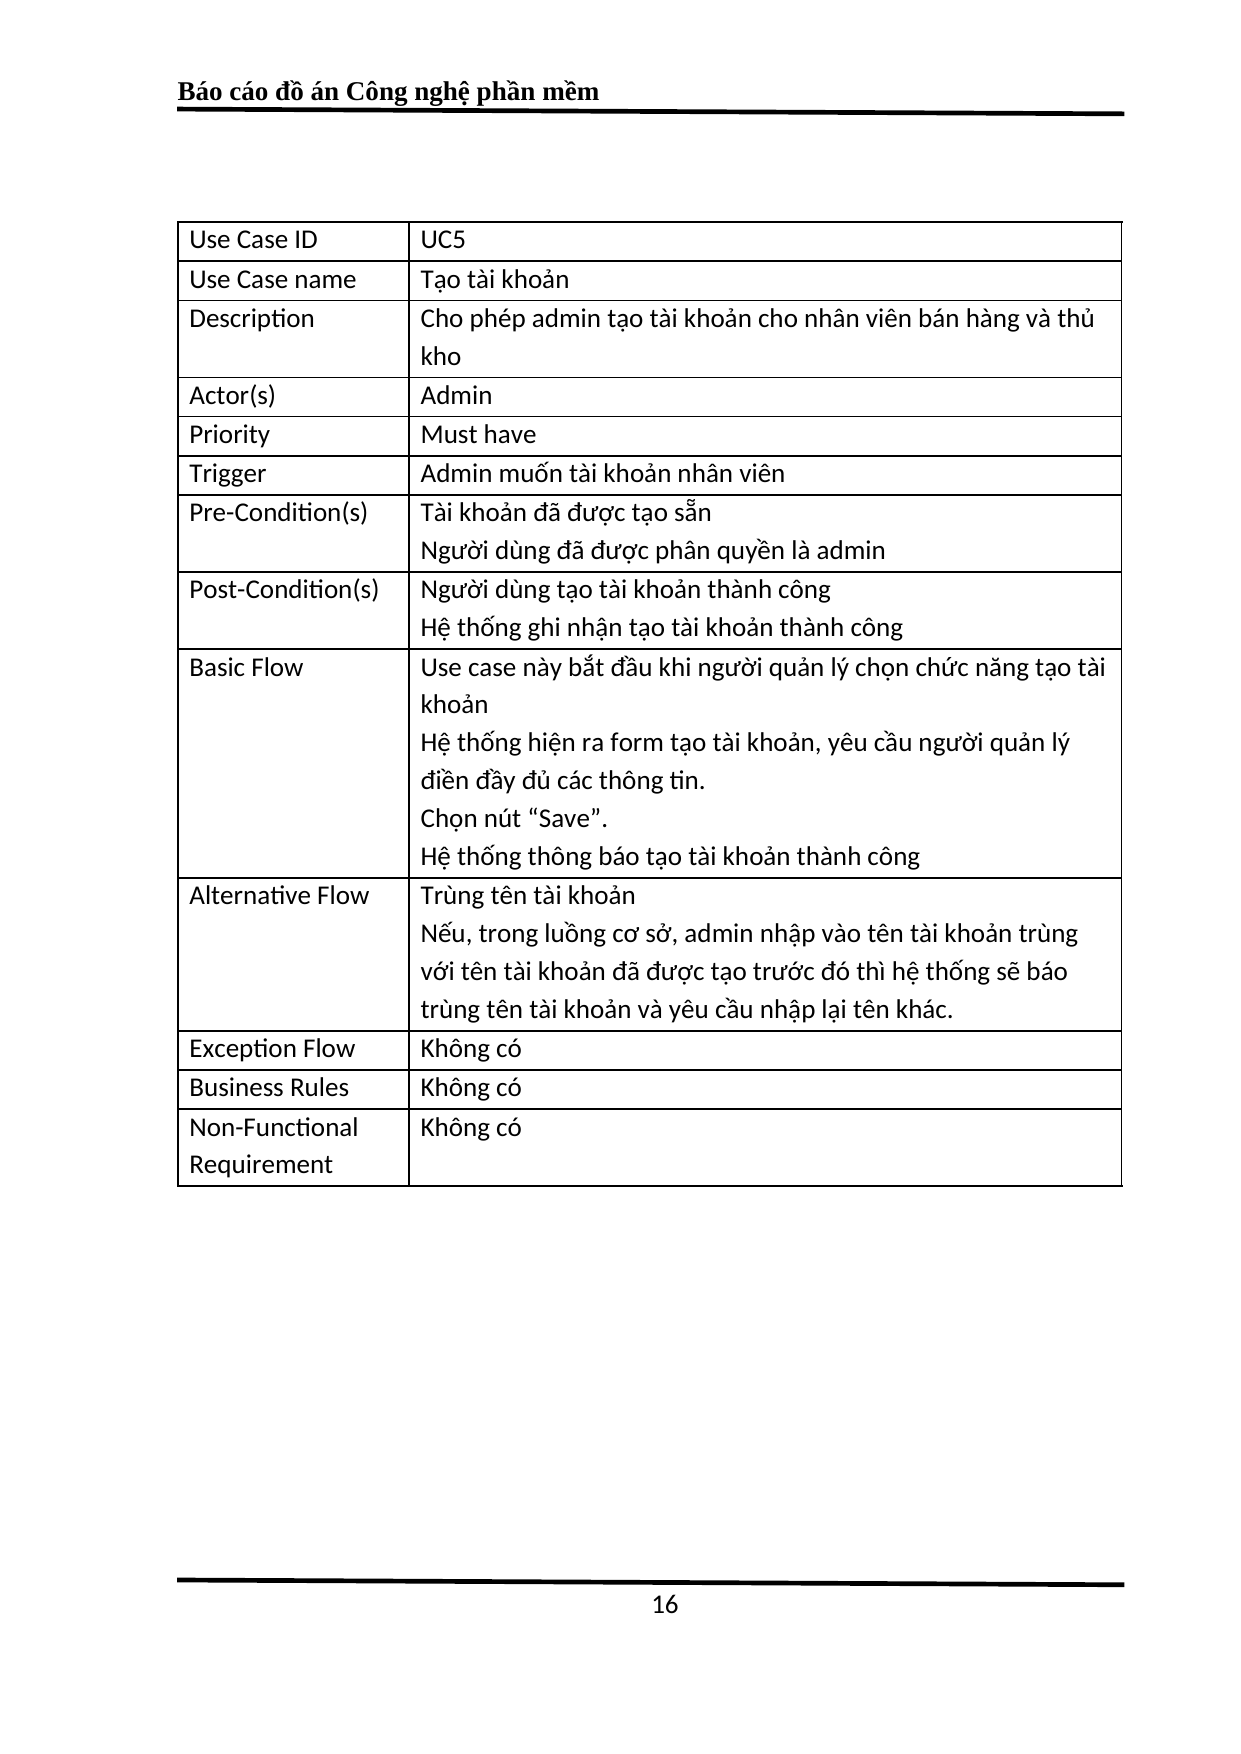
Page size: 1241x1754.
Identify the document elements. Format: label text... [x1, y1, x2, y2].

table_cell Tài khoản đã được tạo sẵn Người dùng đã được phân quyền là admin [410, 496, 1121, 571]
table_cell Không có [410, 1110, 1121, 1185]
table_cell Trùng tên tài khoản Nếu, trong luồng cơ sở, admin nhập vào tên tài khoản trùng với tên tài khoản đã được tạo trước đó thì hệ thống sẽ báo trùng tên tài khoản và yêu cầu nhập lại tên khác. [410, 879, 1121, 1030]
table_cell Description [179, 301, 408, 377]
table_cell Alternative Flow [179, 879, 408, 1030]
table_cell Actor(s) [179, 378, 408, 416]
table_cell Admin [410, 378, 1121, 416]
table_cell Must have [410, 417, 1121, 455]
table_cell Admin muốn tài khoản nhân viên [410, 457, 1121, 494]
table_cell Non-Functional Requirement [179, 1110, 408, 1185]
table_cell Post-Condition(s) [179, 573, 408, 648]
table_header UC5 [410, 223, 1121, 260]
table_cell Basic Flow [179, 650, 408, 877]
table_cell Không có [410, 1071, 1121, 1108]
table_header Use Case ID [179, 223, 408, 260]
table_cell Use case này bắt đầu khi người quản lý chọn chức năng tạo tài khoản Hệ thống hiện ra form tạo tài khoản, yêu cầu người quản lý điền đầy đủ các thông tin. Chọn nút “Save”. Hệ thống thông báo tạo tài khoản thành công [410, 650, 1121, 877]
table_cell Use Case name [179, 262, 408, 299]
table_cell Không có [410, 1032, 1121, 1069]
table_cell Exception Flow [179, 1032, 408, 1069]
table_cell Business Rules [179, 1071, 408, 1108]
table_cell Priority [179, 417, 408, 455]
table_cell Trigger [179, 457, 408, 494]
table_cell Pre-Condition(s) [179, 496, 408, 571]
table_cell Tạo tài khoản [410, 262, 1121, 299]
table_cell Người dùng tạo tài khoản thành công Hệ thống ghi nhận tạo tài khoản thành công [410, 573, 1121, 648]
table_cell Cho phép admin tạo tài khoản cho nhân viên bán hàng và thủ kho [410, 301, 1121, 377]
